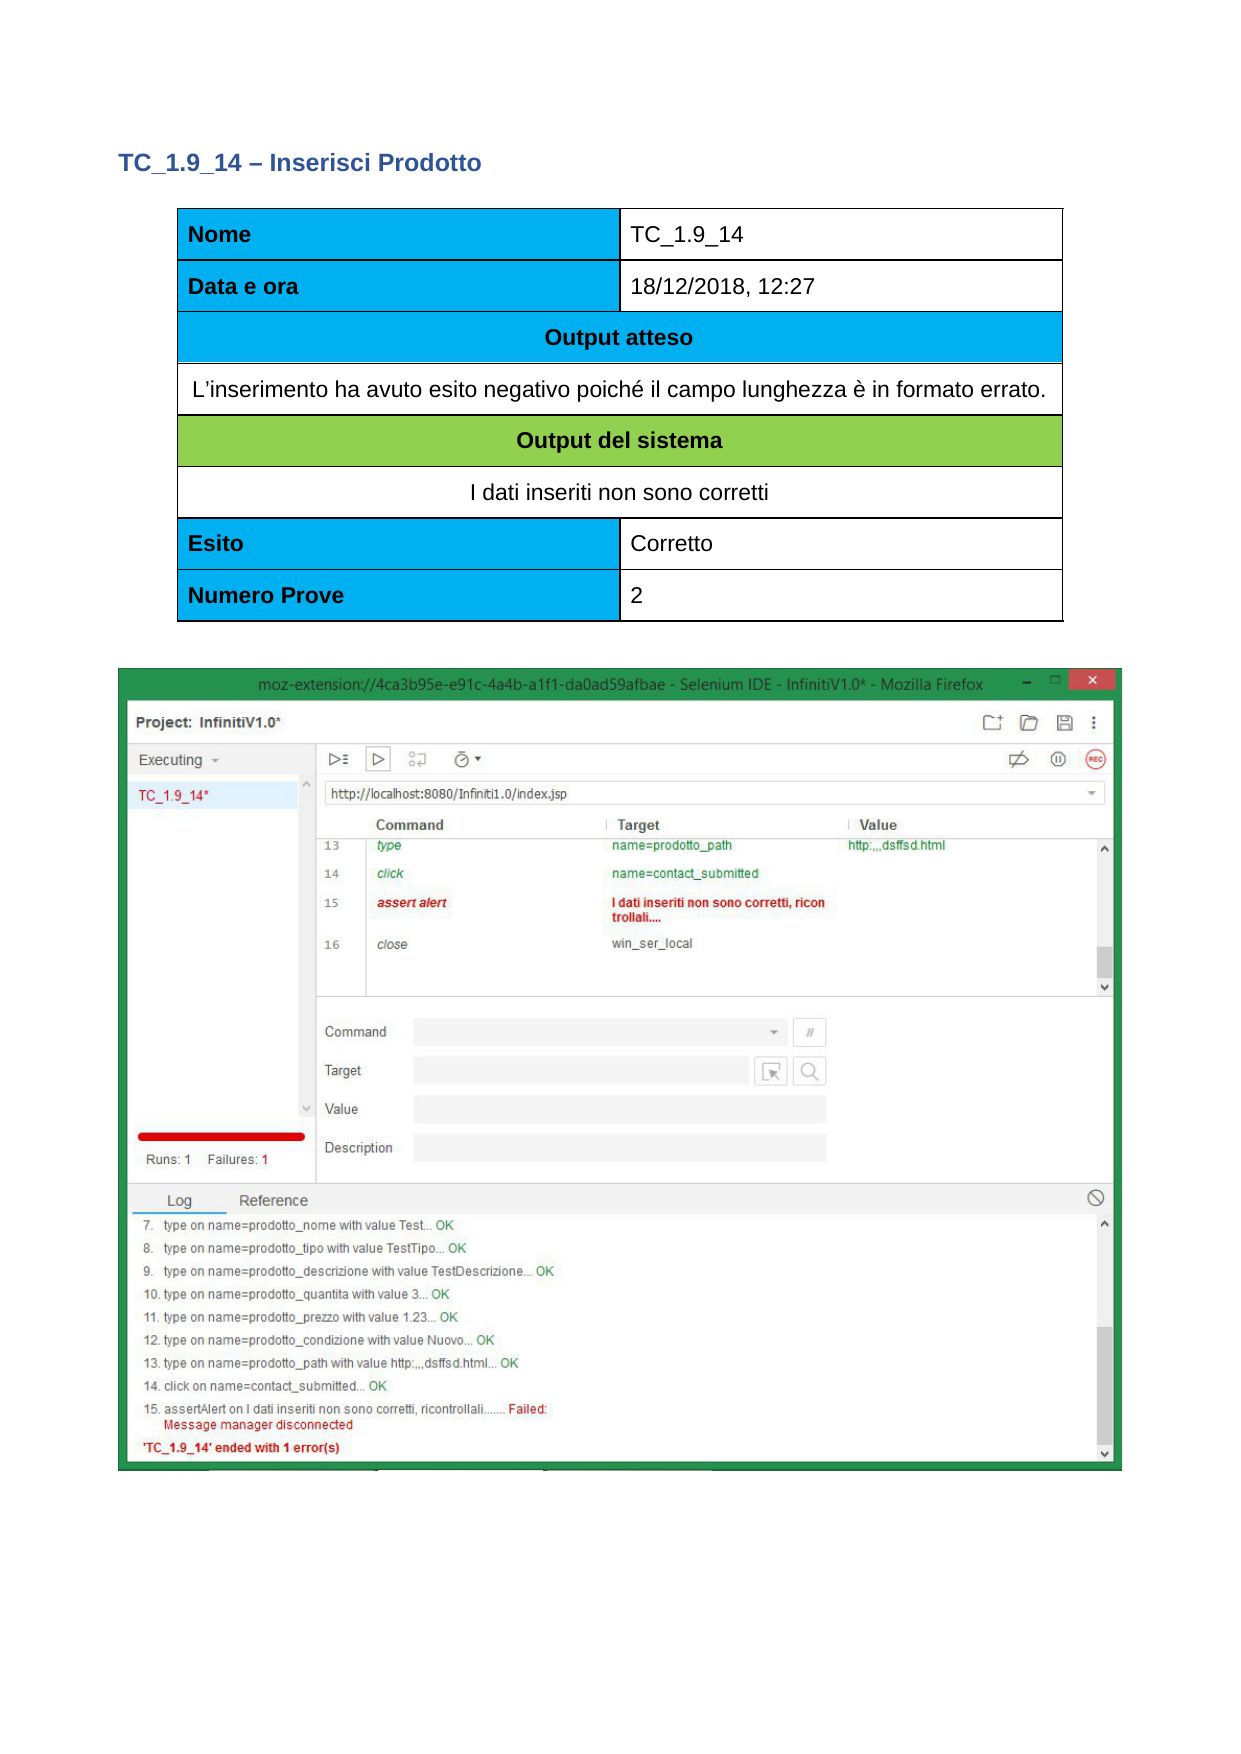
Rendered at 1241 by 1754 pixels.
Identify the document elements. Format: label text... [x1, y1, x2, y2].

table_cell I dati inseriti non sono corretti [178, 467, 1062, 517]
table_cell 18/12/2018, 12:27 [621, 261, 1062, 311]
table_cell L’inserimento ha avuto esito negativo poiché il campo lunghezza è in formato errato. [178, 364, 1062, 414]
table_cell Esito [178, 519, 619, 569]
table_cell Data e ora [178, 261, 619, 311]
subtitle TC_1.9_14 – Inserisci Prodotto [118, 148, 1122, 176]
picture [118, 668, 1123, 1471]
table_cell Numero Prove [178, 570, 619, 620]
table_cell Output del sistema [178, 416, 1062, 466]
table_header Nome [178, 209, 619, 259]
table_cell Output atteso [178, 312, 1062, 362]
table_cell 2 [621, 570, 1062, 620]
table_cell Corretto [621, 519, 1062, 569]
table_header TC_1.9_14 [621, 209, 1062, 259]
